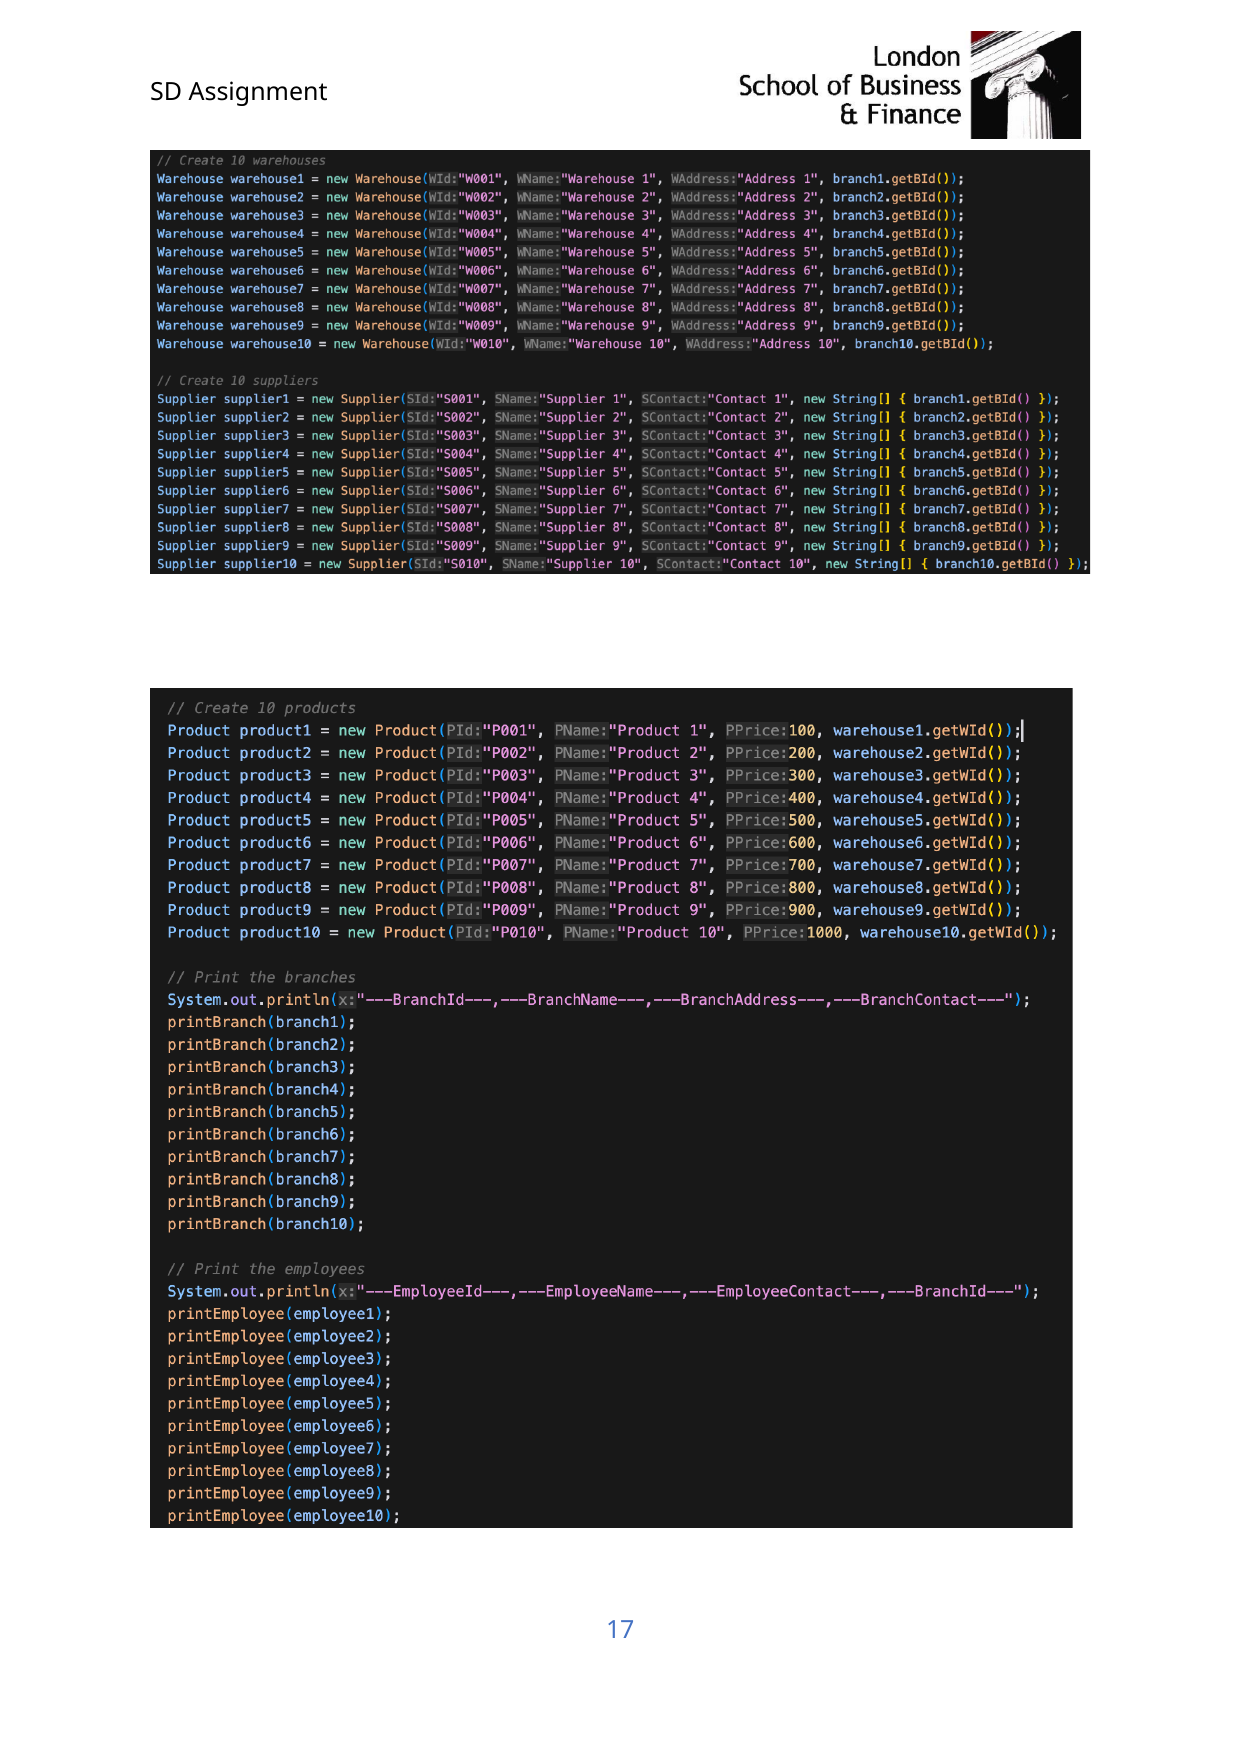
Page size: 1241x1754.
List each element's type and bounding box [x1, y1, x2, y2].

picture [150, 688, 1073, 1528]
picture [733, 31, 1082, 141]
picture [150, 150, 1091, 574]
